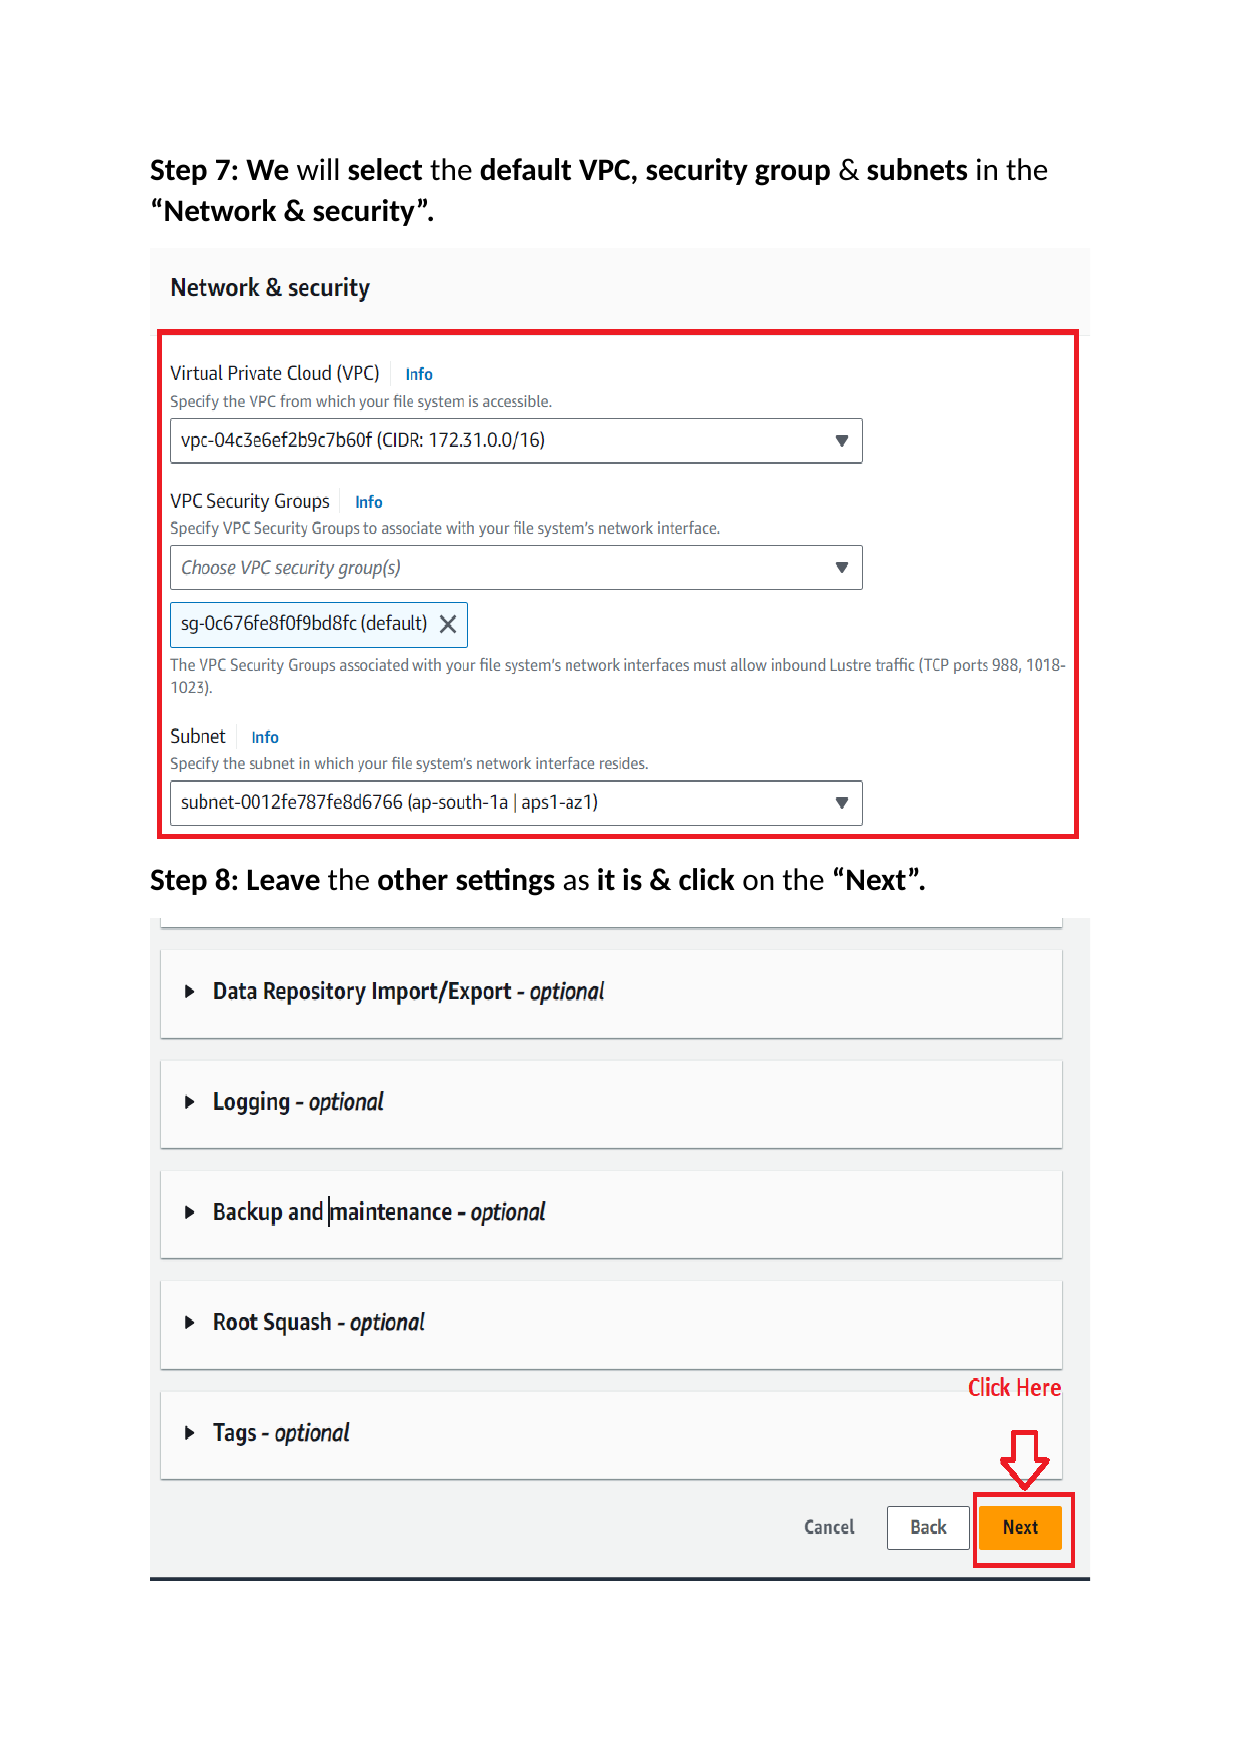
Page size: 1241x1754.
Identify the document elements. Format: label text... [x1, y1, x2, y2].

text Step 8: Leave the other settings as it is & click on the “Next”. [150, 860, 1090, 898]
text Step 7: We will select the default VPC, security group & subnets in the “Network & security”. [150, 150, 1090, 229]
picture [150, 248, 1091, 842]
picture [150, 918, 1091, 1581]
